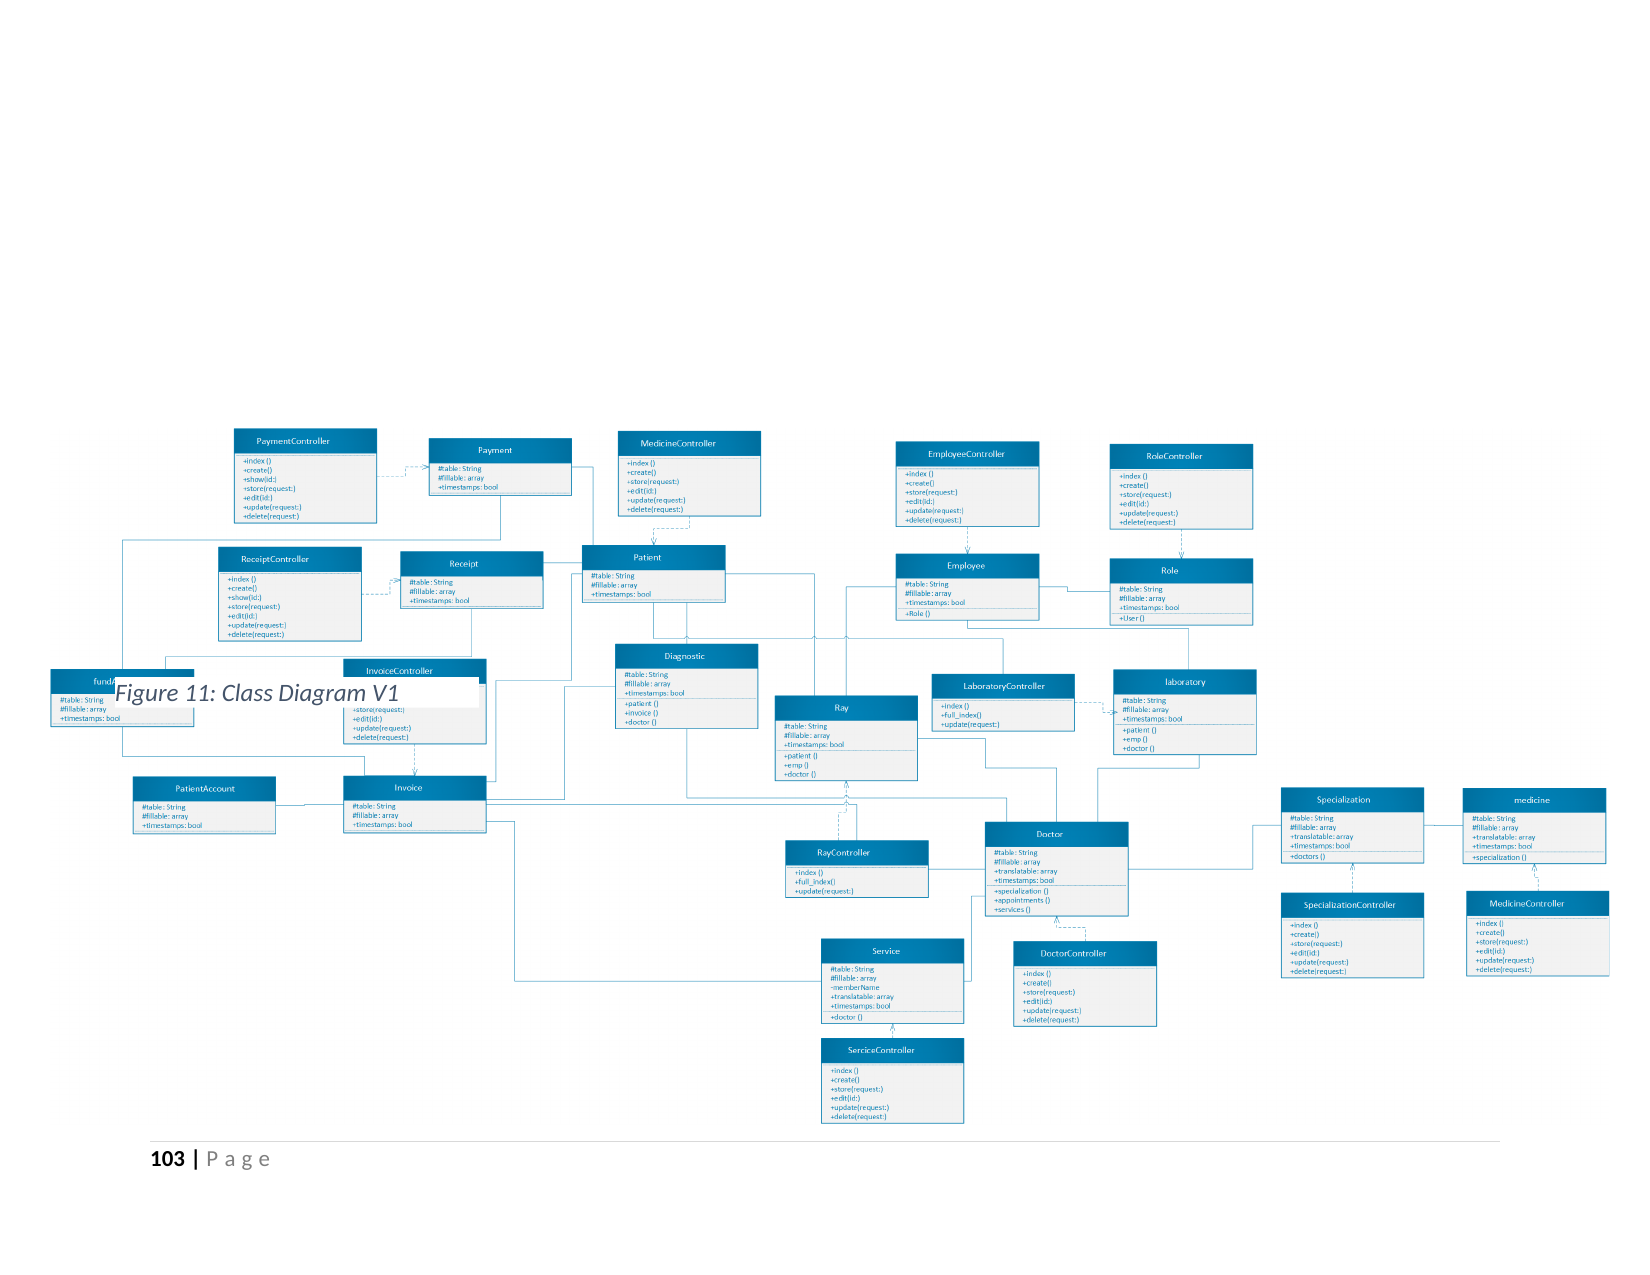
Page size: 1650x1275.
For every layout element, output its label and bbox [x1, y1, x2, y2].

picture [50, 428, 1610, 1125]
